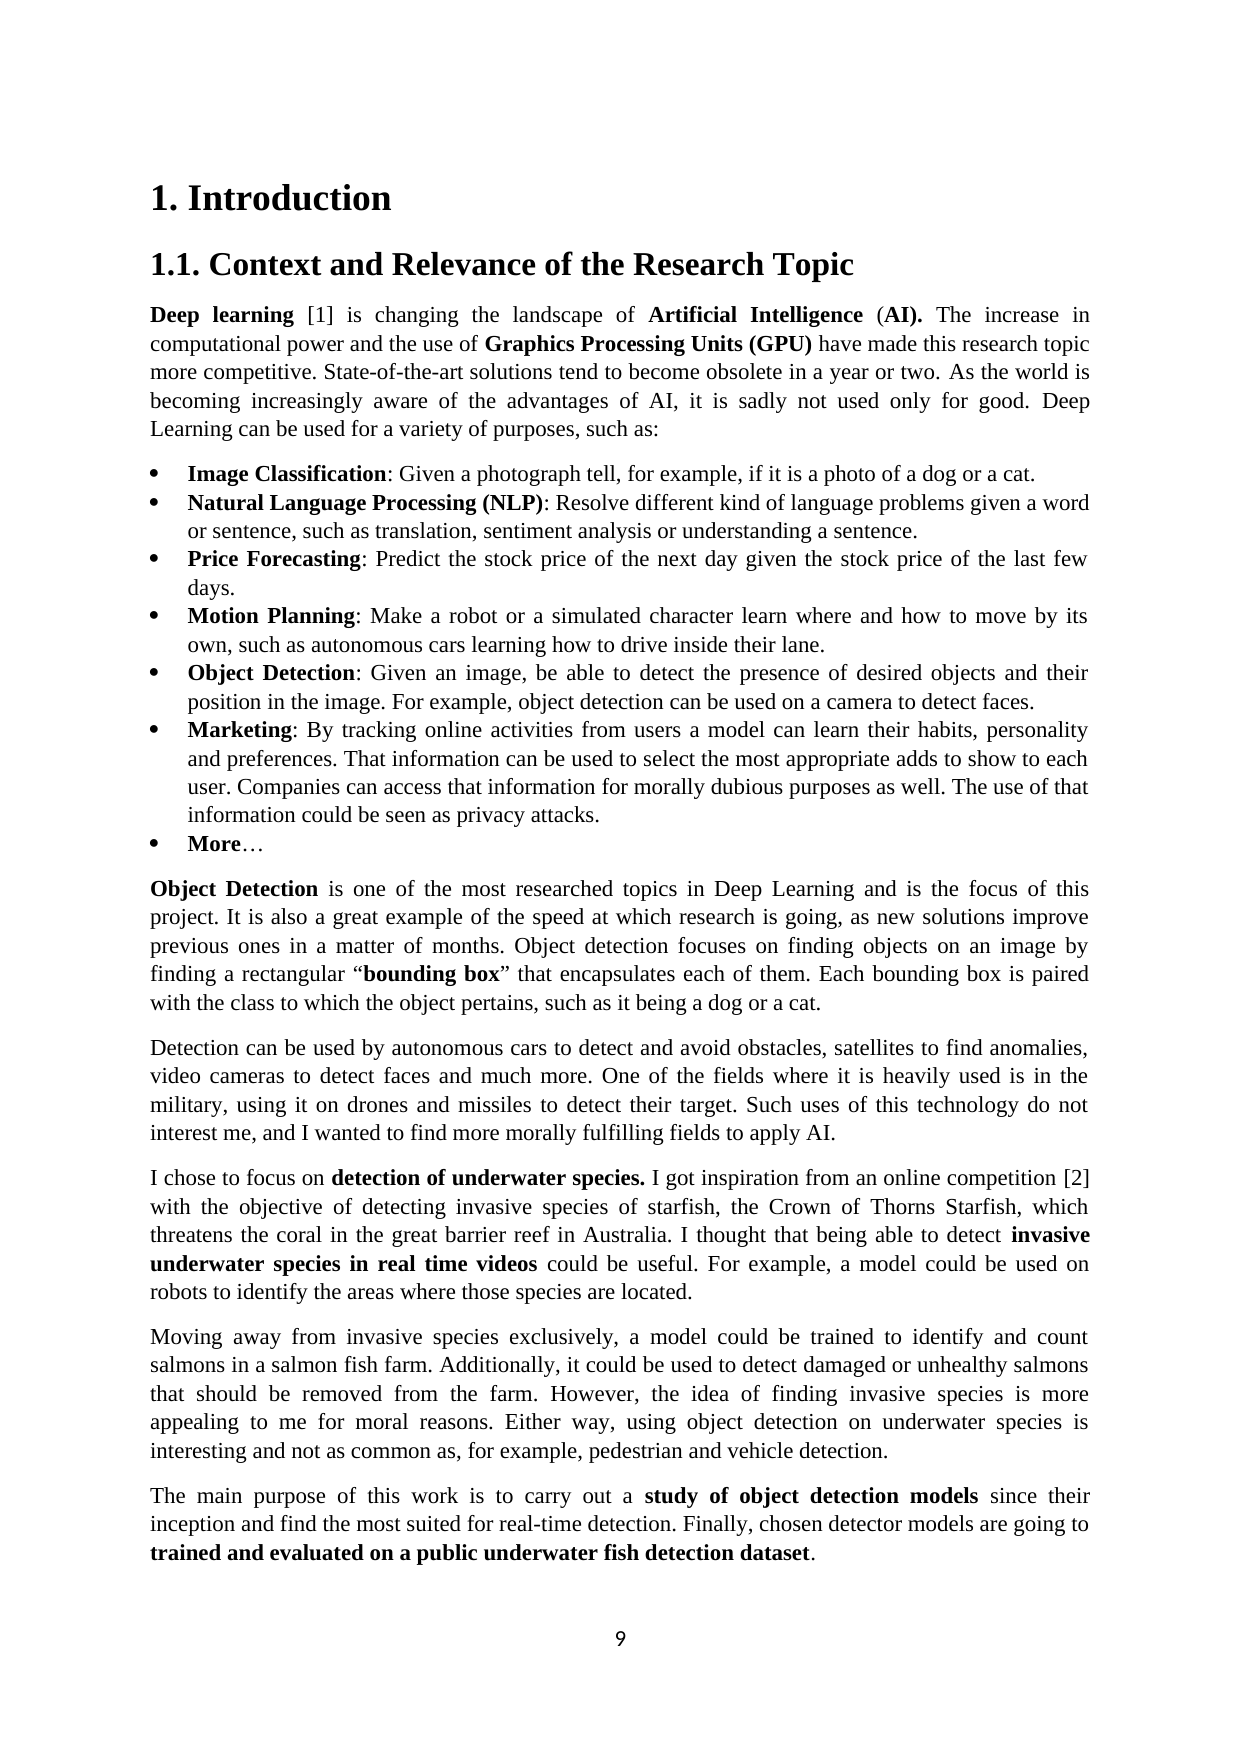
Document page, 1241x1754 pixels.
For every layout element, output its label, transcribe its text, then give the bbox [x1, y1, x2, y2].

list Natural Language Processing (NLP): Resolve different kind of language problems given a word or sentence, such as translation, sentiment analysis or understanding a sentence. [150, 489, 1090, 543]
text Moving away from invasive species exclusively, a model could be trained to identify and count salmons in a salmon fish farm. Additionally, it could be used to detect damaged or unhealthy salmons that should be removed from the farm. However, the idea of finding invasive species is more appealing to me for moral reasons. Either way, using object detection on underwater species is interesting and not as common as, for example, pedestrian and vehicle detection. [150, 1323, 1090, 1463]
text Deep learning [1] is changing the landscape of Artificial Intelligence (AI). The increase in computational power and the use of Graphics Processing Units (GPU) have made this research topic more competitive. State-of-the-art solutions tend to become obsolete in a year or two. As the world is becoming increasingly aware of the advantages of AI, it is sadly not used only for good. Deep Learning can be used for a variety of purposes, such as: [150, 301, 1090, 441]
subtitle 1. Introduction [150, 175, 1090, 218]
subtitle 1.1. Context and Relevance of the Research Topic [150, 244, 1090, 282]
text The main purpose of this work is to carry out a study of object detection models since their inception and find the most suited for real-time detection. Finally, chosen detector models are going to trained and evaluated on a public underwater fish detection dataset. [150, 1482, 1090, 1565]
list Marketing: By tracking online activities from users a model can learn their habits, personality and preferences. That information can be used to select the most appropriate adds to show to each user. Companies can access that information for morally dubious purposes as well. The use of that information could be seen as privacy attacks. [150, 716, 1090, 828]
text I chose to focus on detection of underwater species. I got inspiration from an online competition [2] with the objective of detecting invasive species of starfish, the Crown of Thorns Starfish, which threatens the coral in the great barrier reef in Australia. I thought that being able to detect invasive underwater species in real time videos could be useful. For example, a model could be used on robots to identify the areas where those species are located. [150, 1164, 1090, 1304]
list Price Forecasting: Predict the stock price of the next day given the stock price of the last few days. [150, 546, 1090, 600]
text Detection can be used by autonomous cars to detect and avoid obstacles, satellites to find anomalies, video cameras to detect faces and much more. One of the fields where it is heavily used is in the military, using it on drones and missiles to detect their target. Such uses of this technology do not interest me, and I wanted to find more morally fulfilling fields to apply AI. [150, 1034, 1090, 1146]
text Object Detection is one of the most researched topics in Deep Learning and is the focus of this project. It is also a great example of the speed at which research is going, as new solutions improve previous ones in a matter of months. Object detection focuses on finding objects on an image by finding a rectangular “bounding box” that encapsulates each of them. Each bounding box is paired with the class to which the object pertains, such as it being a dog or a cat. [150, 875, 1090, 1015]
list Motion Planning: Make a robot or a simulated character learn where and how to move by its own, such as autonomous cars learning how to drive inside their lane. [150, 602, 1090, 657]
list Image Classification: Given a photograph tell, for example, if it is a photo of a dog or a cat. [150, 460, 1090, 487]
list More… [150, 830, 1090, 856]
list Object Detection: Given an image, be able to detect the presence of desired objects and their position in the image. For example, object detection can be used on a camera to detect faces. [150, 659, 1090, 714]
